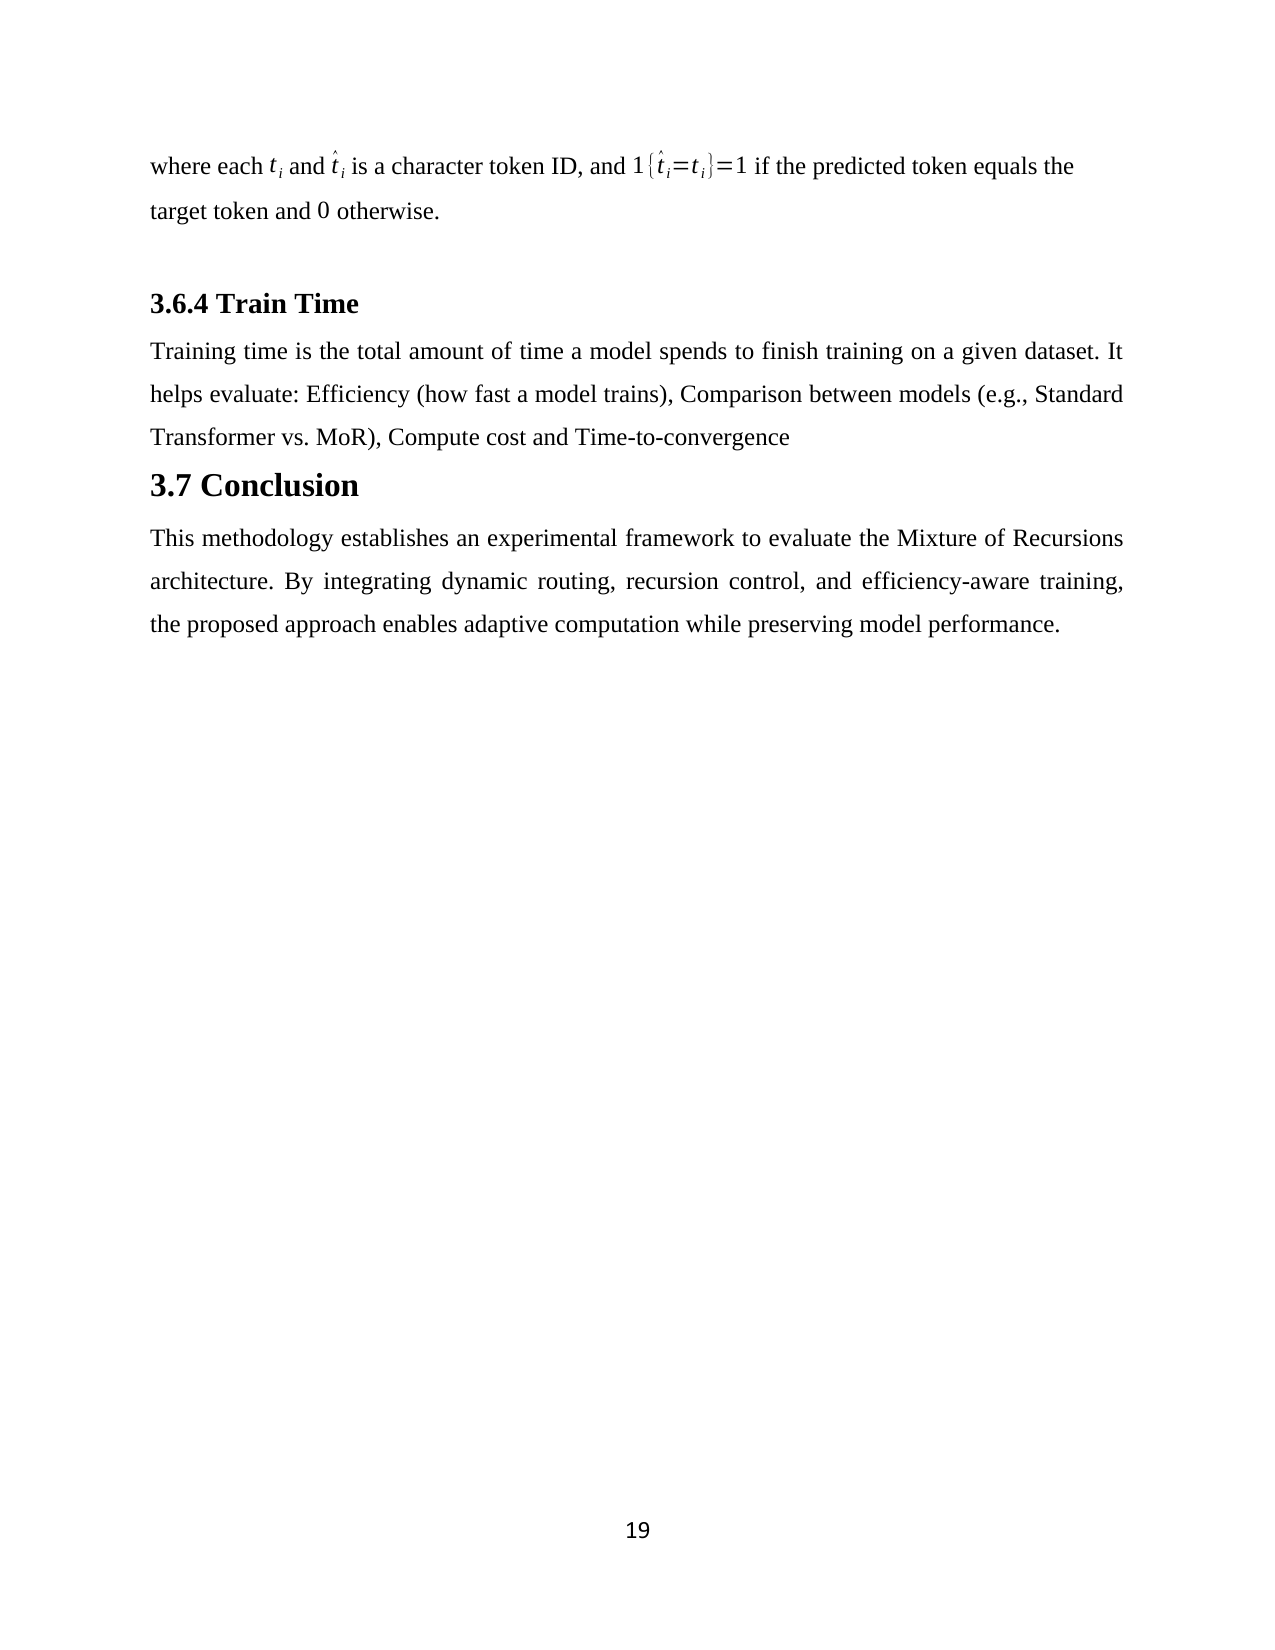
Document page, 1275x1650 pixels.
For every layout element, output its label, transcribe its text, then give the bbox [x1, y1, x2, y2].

text where each and is a character token ID, and if the predicted token equals the target token and otherwise. [150, 150, 1125, 271]
subtitle 3.6.4 Train Time [150, 286, 1125, 319]
text This methodology establishes an experimental framework to evaluate the Mixture of Recursions architecture. By integrating dynamic routing, recursion control, and efficiency-aware training, the proposed approach enables adaptive computation while preserving model performance. [150, 523, 1125, 638]
subtitle 3.7 Conclusion [150, 466, 1125, 504]
text Training time is the total amount of time a model spends to finish training on a given dataset. It helps evaluate: Efficiency (how fast a model trains), Comparison between models (e.g., Standard Transformer vs. MoR), Compute cost and Time-to-convergence [150, 336, 1125, 451]
